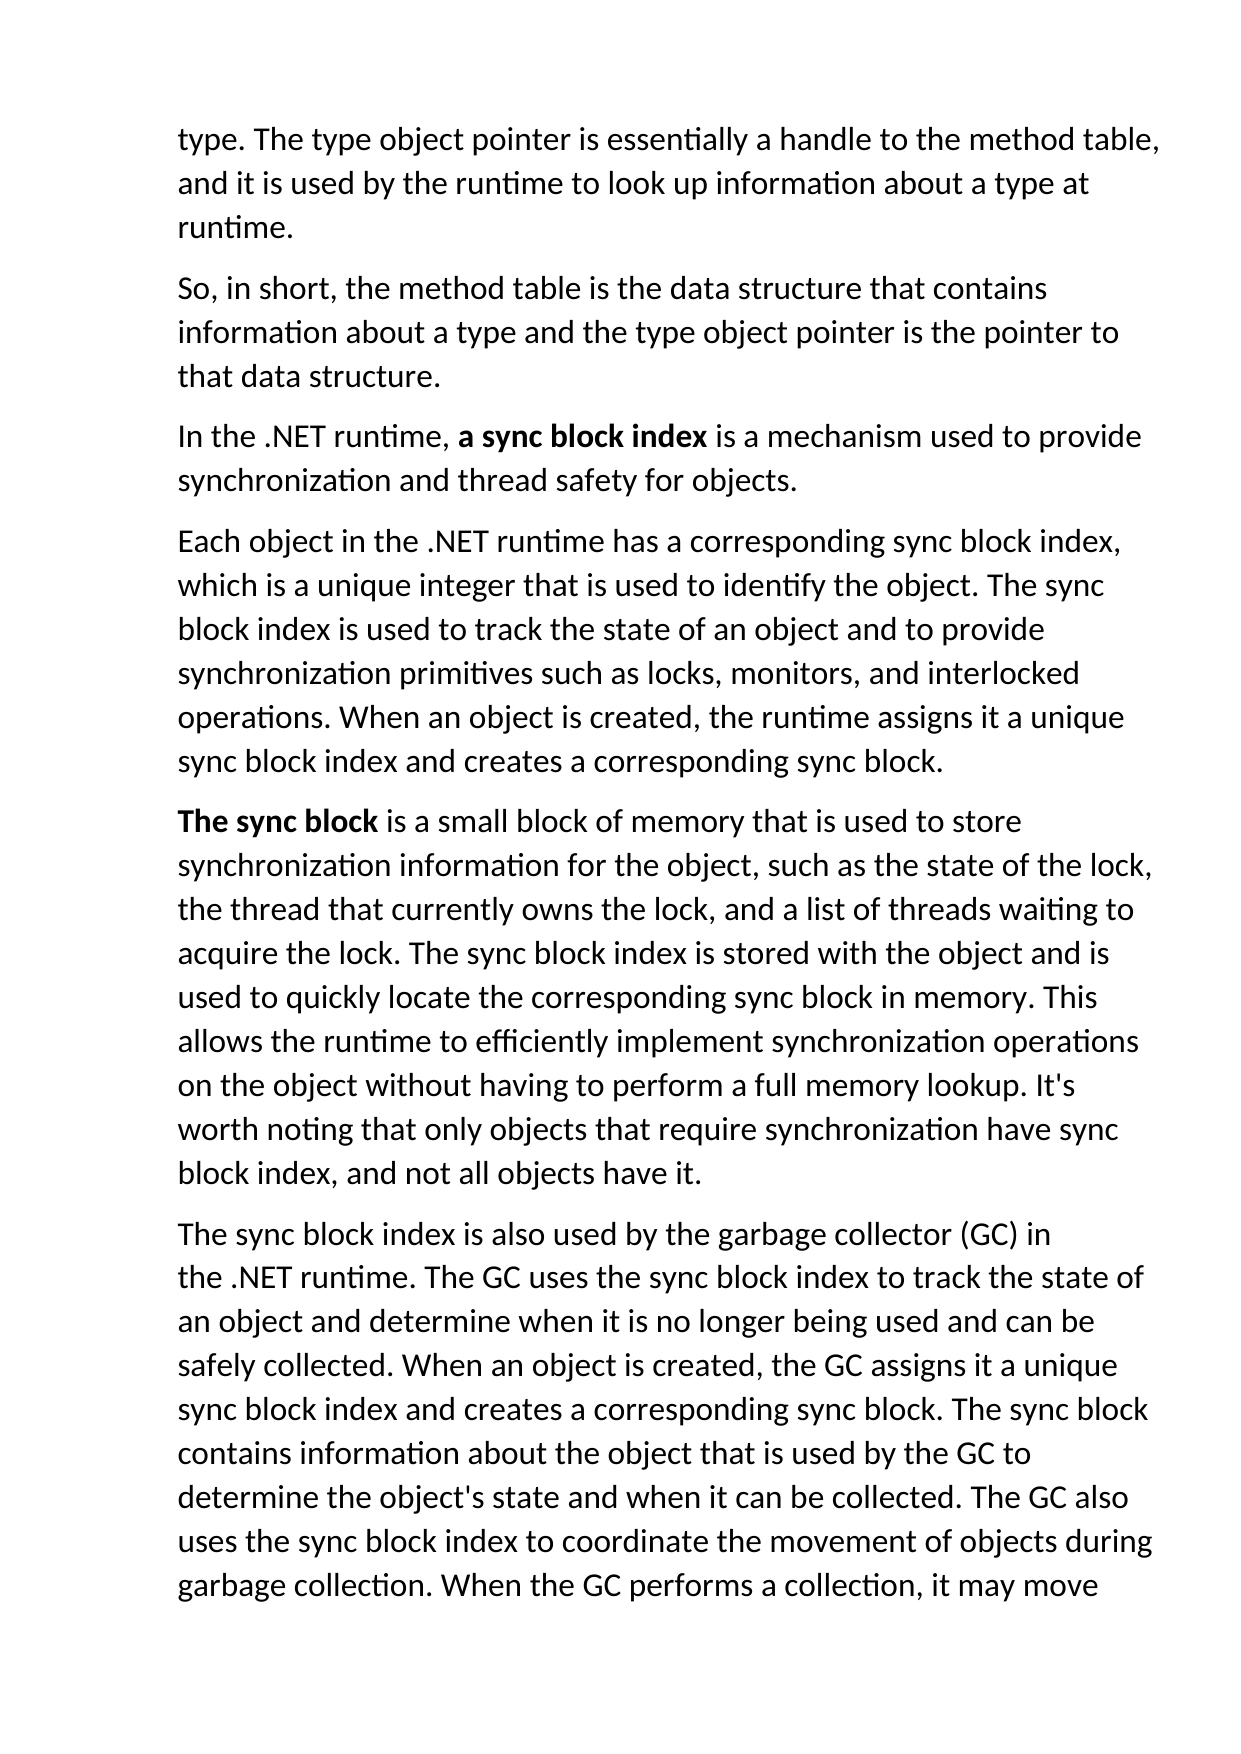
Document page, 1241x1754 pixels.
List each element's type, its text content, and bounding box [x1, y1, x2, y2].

text In the .NET runtime, a sync block index is a mechanism used to provide synchronization and thread safety for objects. [177, 415, 1162, 500]
text So, in short, the method table is the data structure that contains information about a type and the type object pointer is the pointer to that data structure. [177, 267, 1162, 395]
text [177, 118, 1162, 247]
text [177, 1212, 1162, 1605]
text Each object in the .NET runtime has a corresponding sync block index, which is a unique integer that is used to identify the object. The sync block index is used to track the state of an object and to provide synchronization primitives such as locks, monitors, and interlocked operations. When an object is created, the runtime assigns it a unique sync block index and creates a corresponding sync block. [177, 520, 1162, 780]
text The sync block is a small block of memory that is used to store synchronization information for the object, such as the state of the lock, the thread that currently owns the lock, and a list of threads waiting to acquire the lock. The sync block index is stored with the object and is used to quickly locate the corresponding sync block in memory. This allows the runtime to efficiently implement synchronization operations on the object without having to perform a full memory lookup. It's worth noting that only objects that require synchronization have sync block index, and not all objects have it. [177, 800, 1162, 1193]
